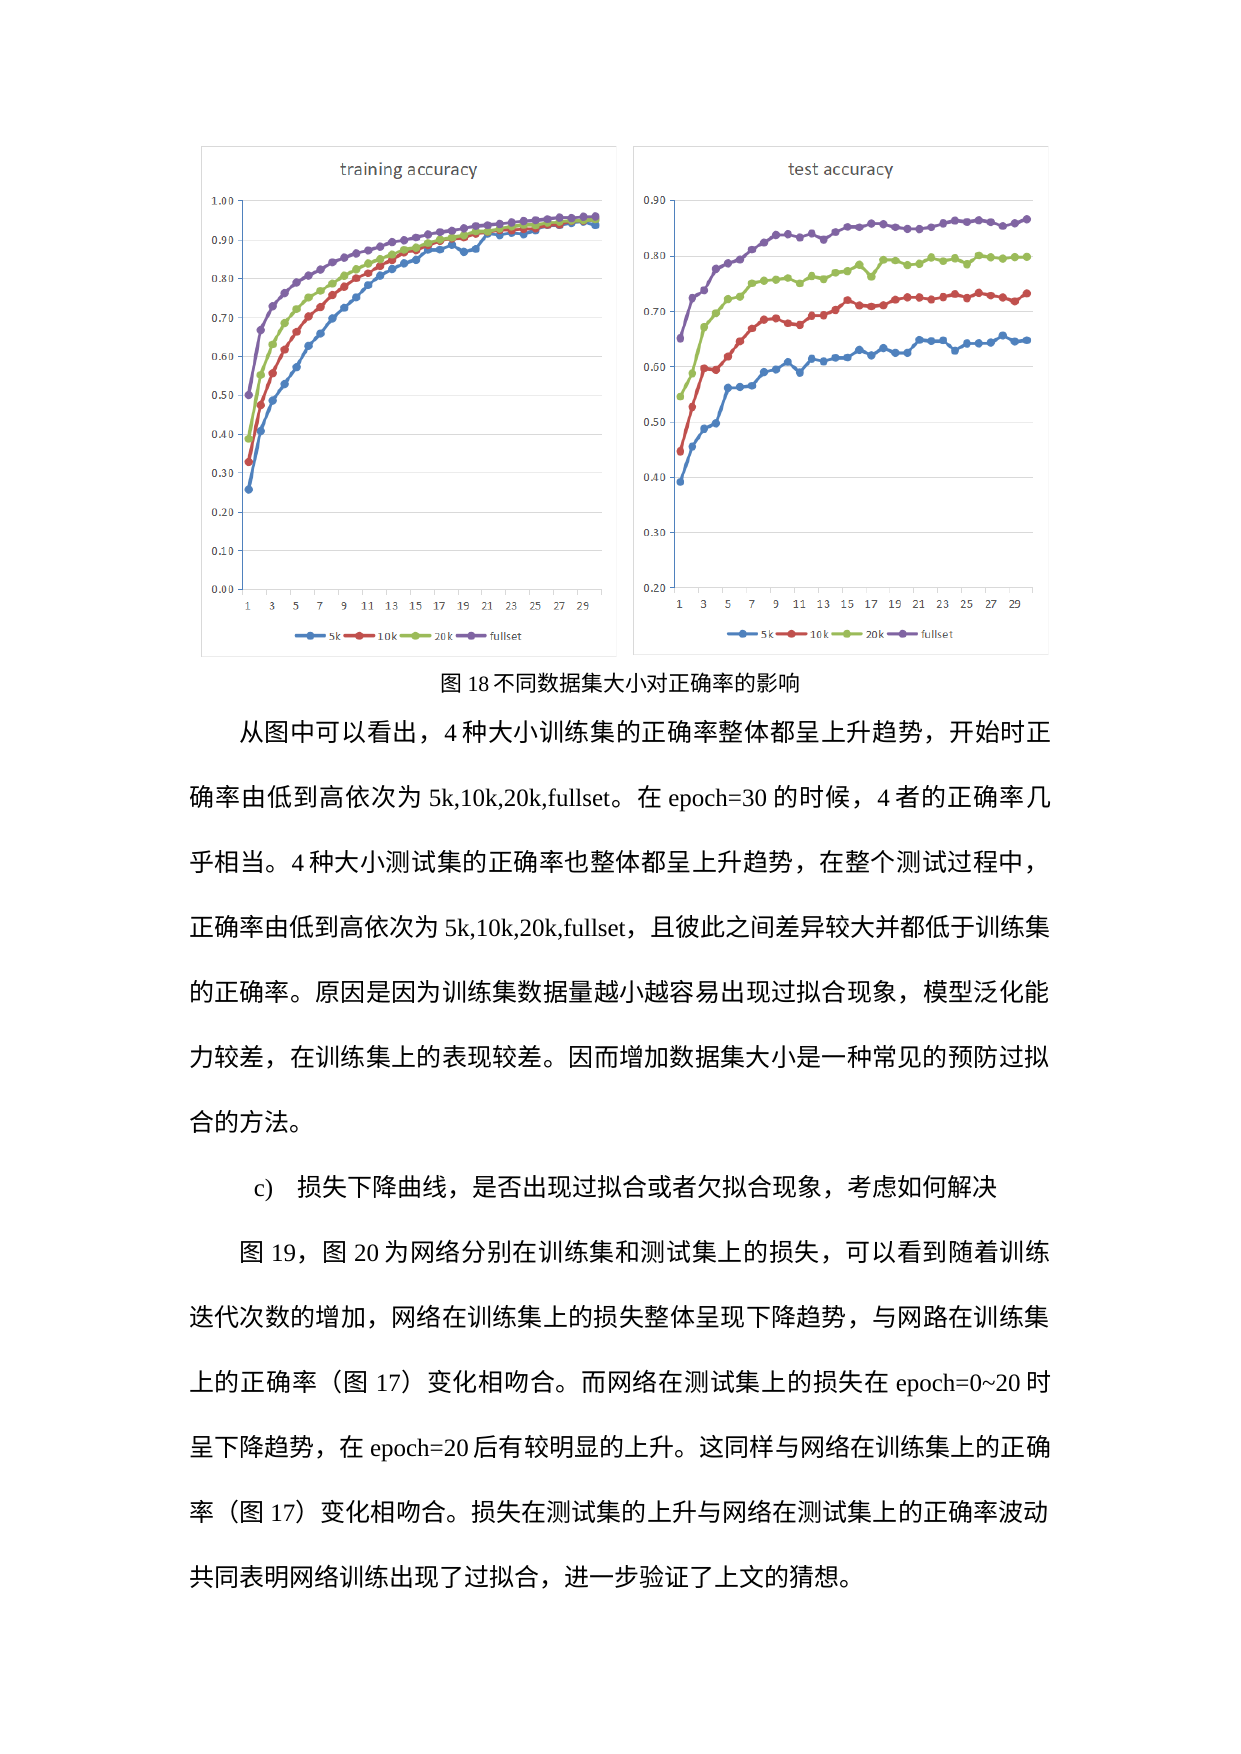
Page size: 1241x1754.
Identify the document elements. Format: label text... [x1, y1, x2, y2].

table_header [622, 146, 1054, 666]
list 损失下降曲线，是否出现过拟合或者欠拟合现象，考虑如何解决 [253, 1153, 1051, 1218]
text 图 18不同数据集大小对正确率的影响 [189, 666, 1051, 698]
text 从图中可以看出，4种大小训练集的正确率整体都呈上升趋势，开始时正确率由低到高依次为5k,10k,20k,fullset。在epoch=30的时候，4者的正确率几乎相当。4种大小测试集的正确率也整体都呈上升趋势，在整个测试过程中，正确率由低到高依次为5k,10k,20k,fullset，且彼此之间差异较大并都低于训练集的正确率。原因是因为训练集数据量越小越容易出现过拟合现象，模型泛化能力较差，在训练集上的表现较差。因而增加数据集大小是一种常见的预防过拟合的方法。 [189, 698, 1051, 1153]
table_header [189, 146, 622, 666]
text 图 19，图 20为网络分别在训练集和测试集上的损失，可以看到随着训练迭代次数的增加，网络在训练集上的损失整体呈现下降趋势，与网路在训练集上的正确率（图 17）变化相吻合。而网络在测试集上的损失在epoch=0~20时呈下降趋势，在epoch=20后有较明显的上升。这同样与网络在训练集上的正确率（图 17）变化相吻合。损失在测试集的上升与网络在测试集上的正确率波动共同表明网络训练出现了过拟合，进一步验证了上文的猜想。 [189, 1218, 1051, 1608]
picture [632, 145, 1049, 655]
picture [200, 145, 617, 657]
